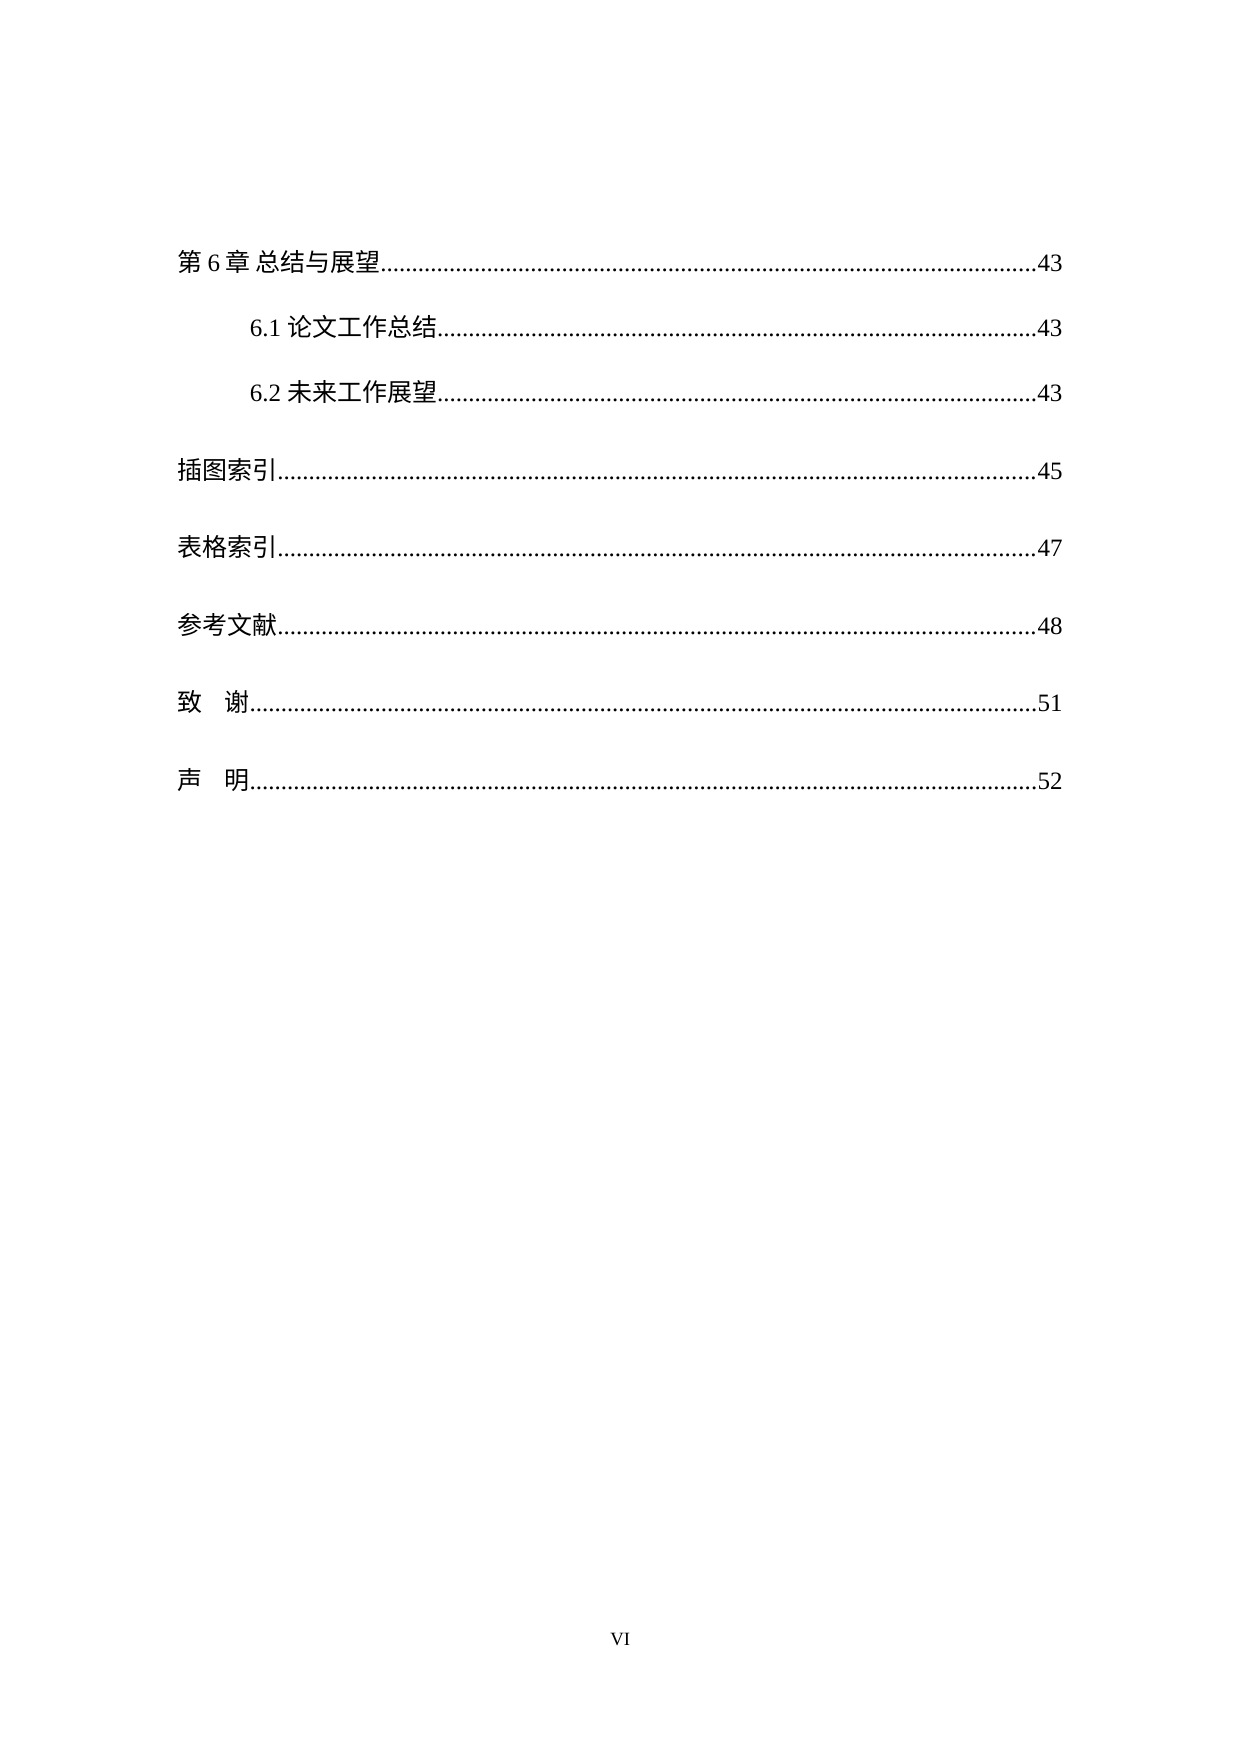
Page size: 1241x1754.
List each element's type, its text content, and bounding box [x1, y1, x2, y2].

text 插图索引 45 [177, 436, 1063, 501]
text 6.2 未来工作展望 43 [202, 358, 1063, 423]
text 声 明 52 [177, 746, 1063, 811]
text 第6章 总结与展望 43 [177, 228, 1063, 293]
text 表格索引 47 [177, 513, 1063, 578]
text 6.1 论文工作总结 43 [202, 293, 1063, 358]
text 参考文献 48 [177, 591, 1063, 656]
text 致 谢 51 [177, 668, 1063, 733]
